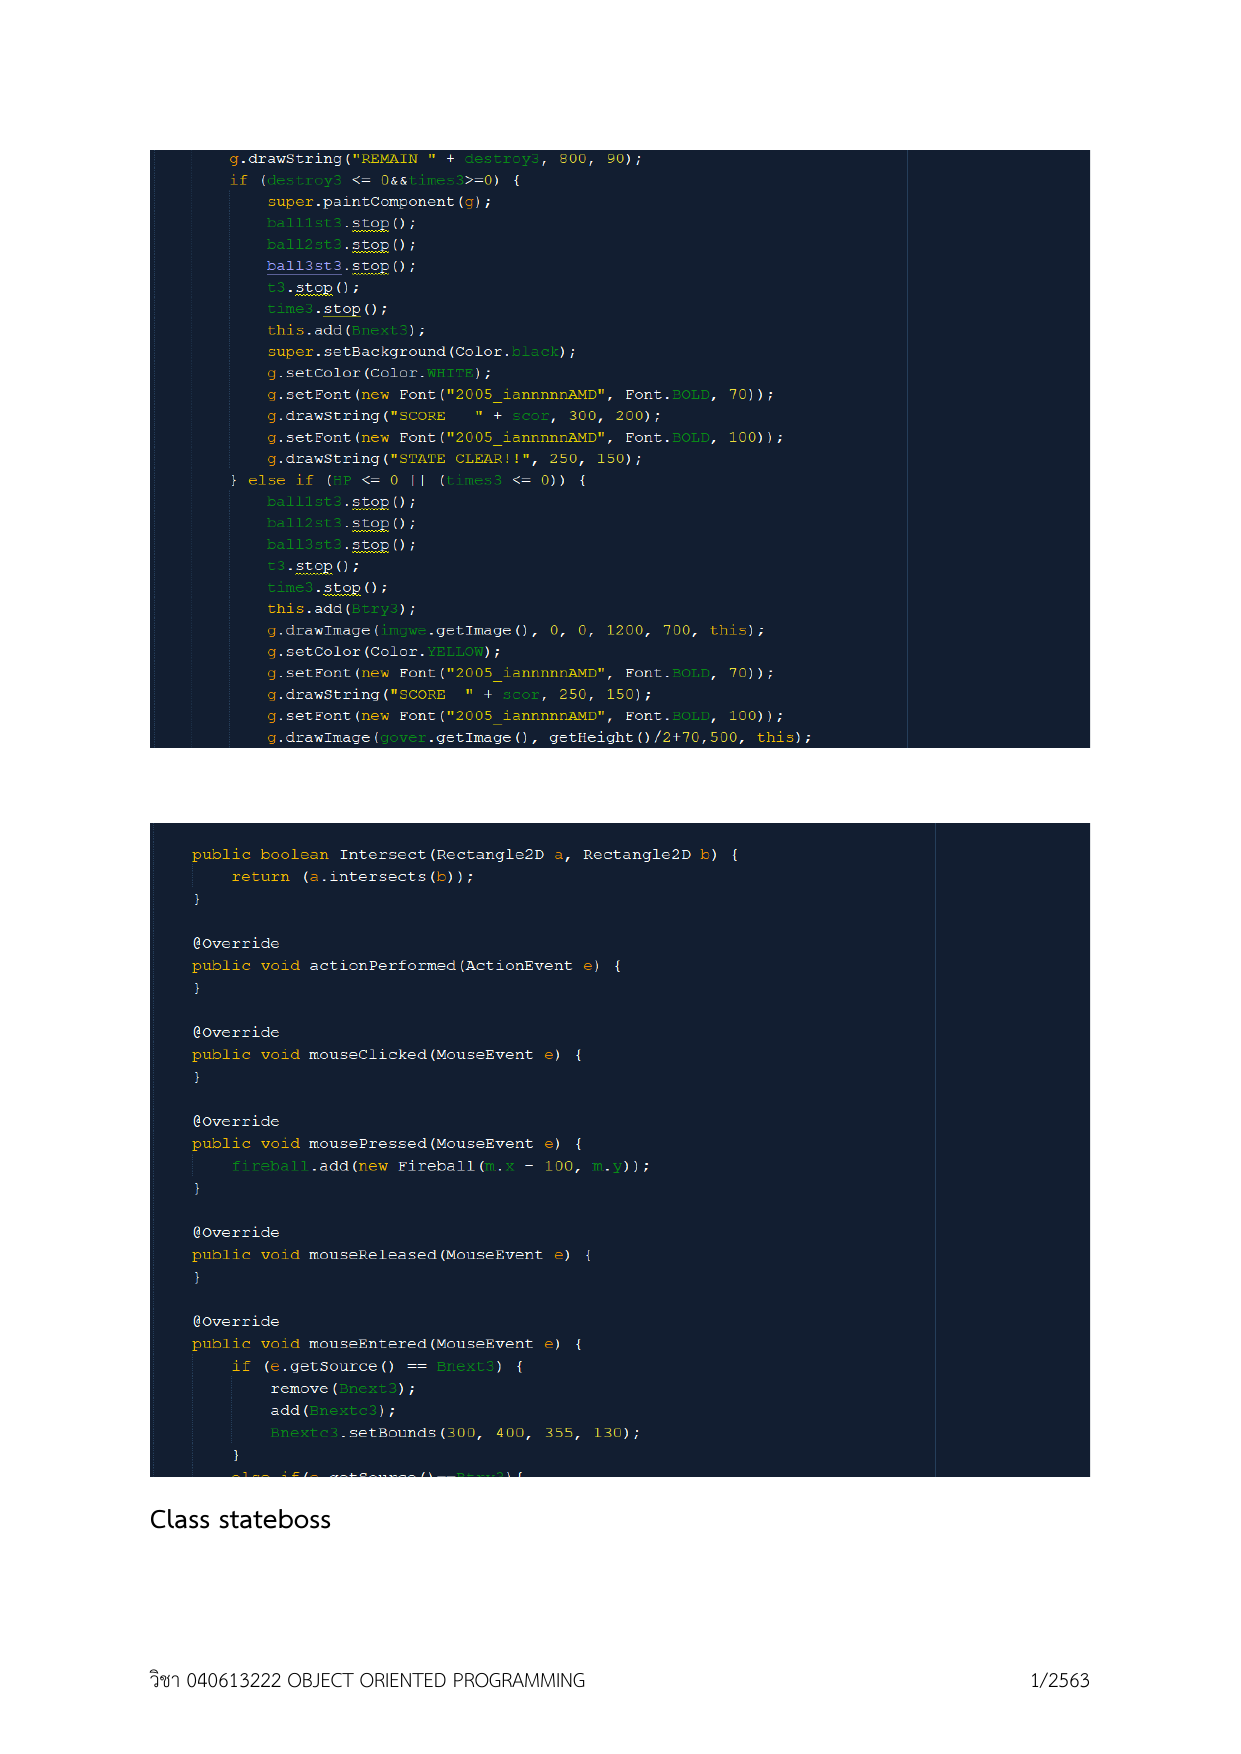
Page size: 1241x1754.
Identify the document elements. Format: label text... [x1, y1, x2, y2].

picture [150, 823, 1091, 1477]
picture [150, 150, 1091, 748]
text Class stateboss [150, 1495, 1090, 1537]
